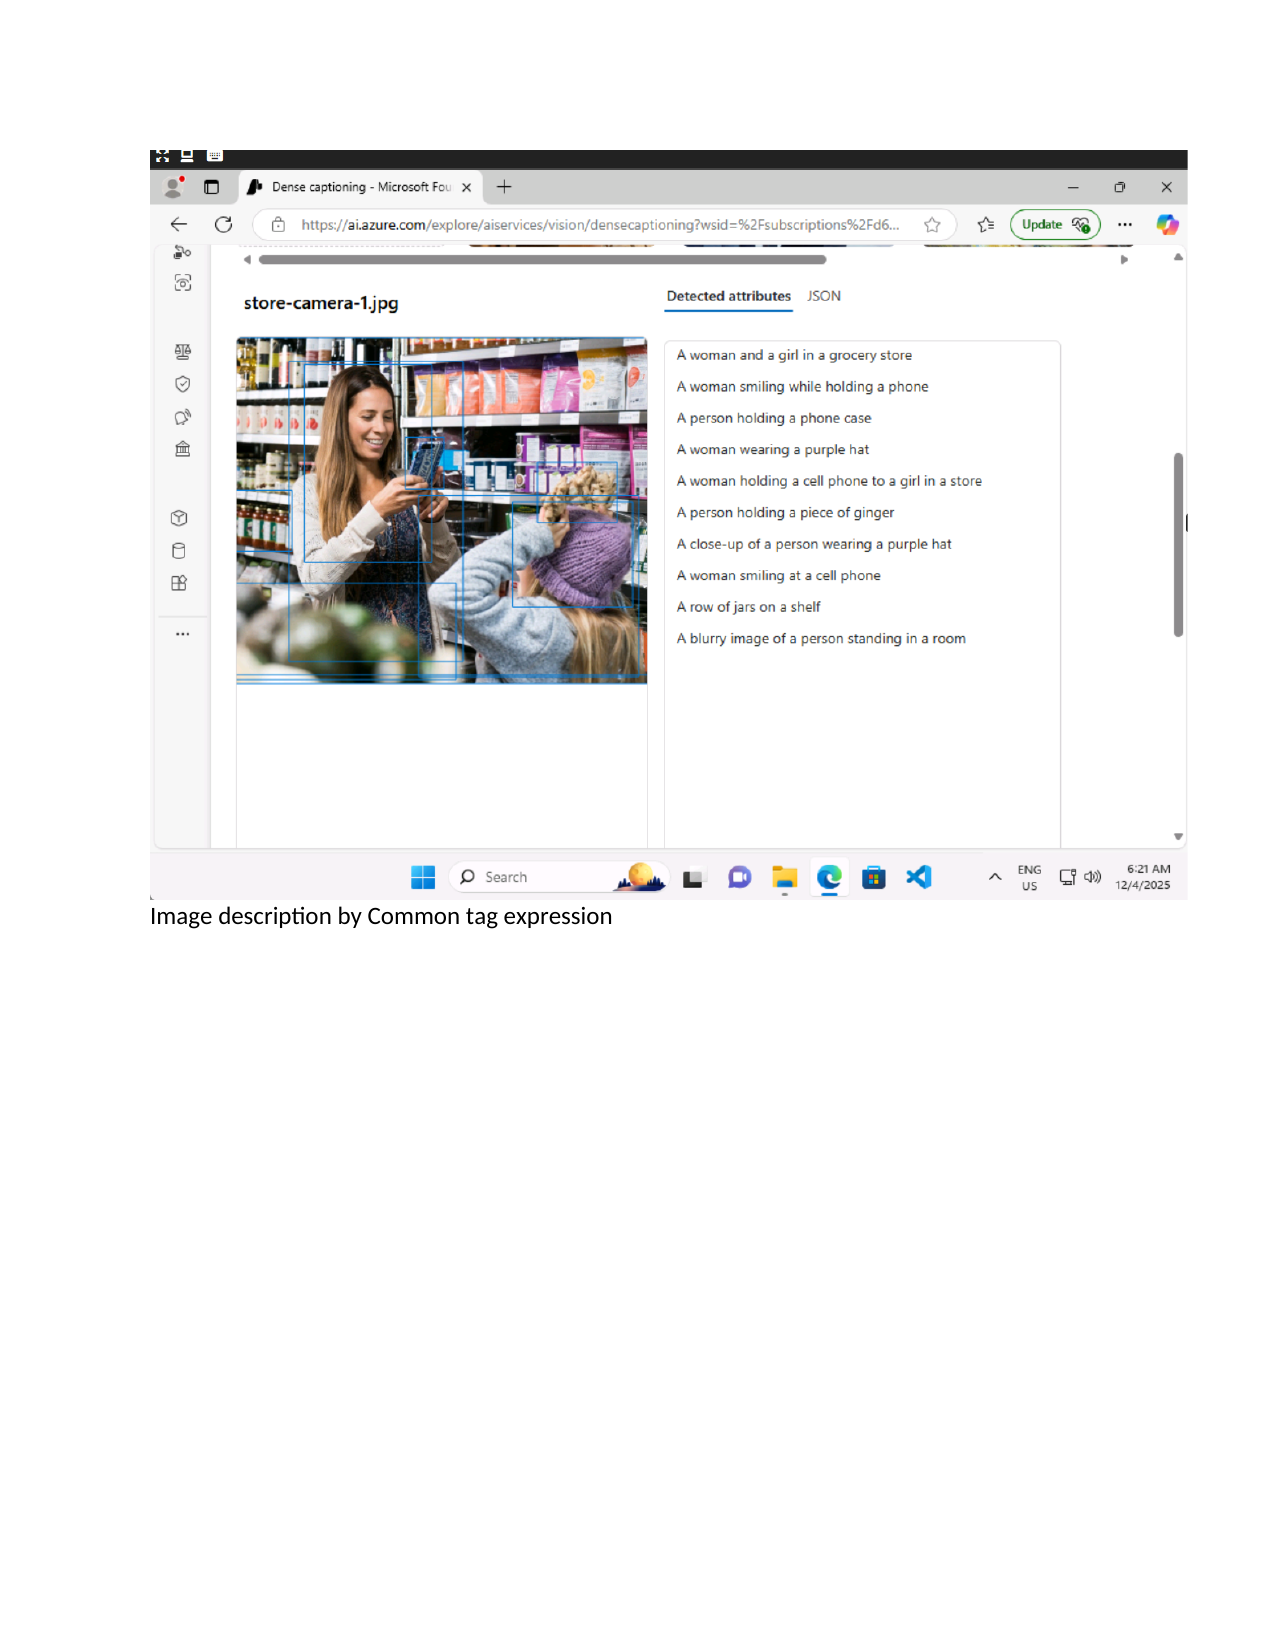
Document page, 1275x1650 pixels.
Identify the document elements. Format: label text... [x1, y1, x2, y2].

text Image description by Common tag expression [150, 900, 1125, 931]
picture [150, 150, 1188, 900]
